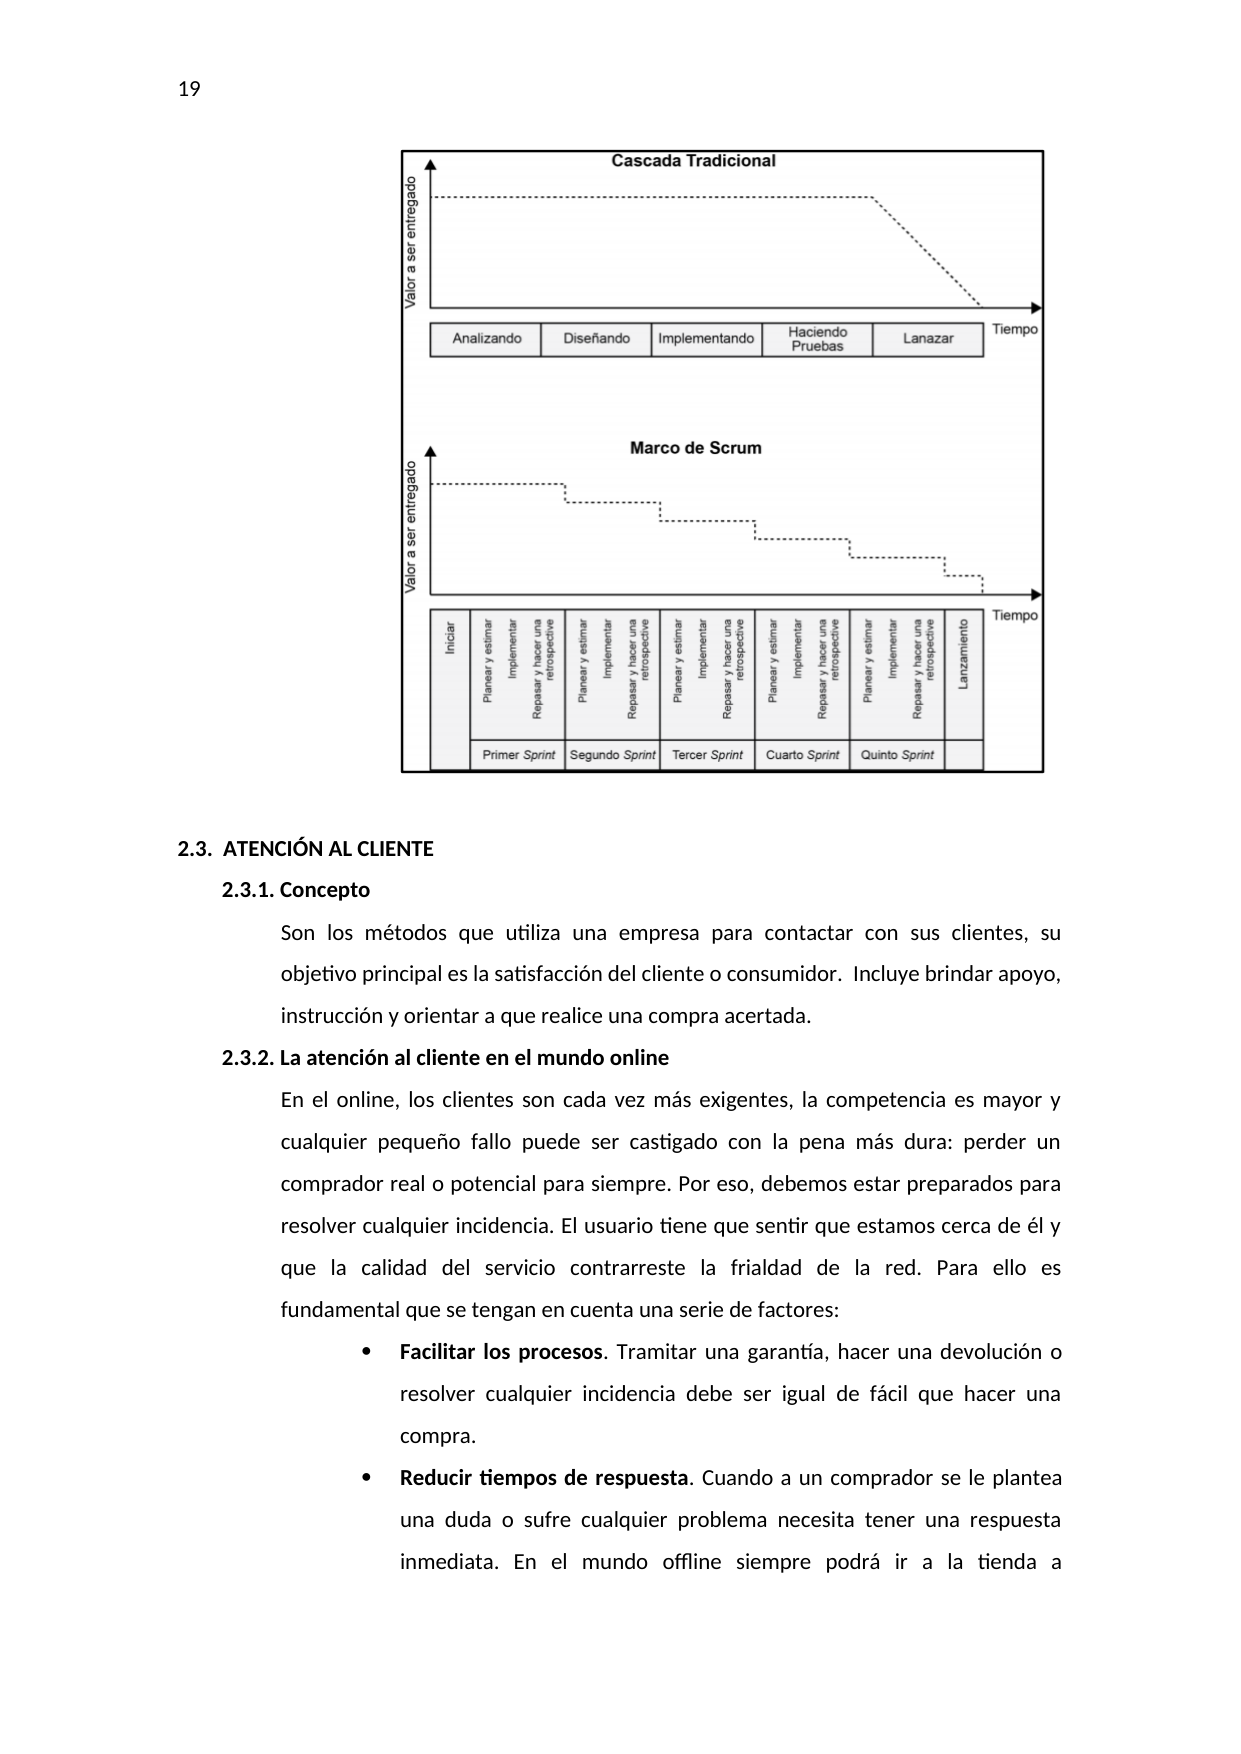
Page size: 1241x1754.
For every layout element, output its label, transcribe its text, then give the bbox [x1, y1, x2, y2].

list Son los métodos que utiliza una empresa para contactar con sus clientes, su objetivo principal es la satisfacción del cliente o consumidor. Incluye brindar apoyo, instrucción y orientar a que realice una compra acertada. [281, 918, 1063, 1029]
list En el online, los clientes son cada vez más exigentes, la competencia es mayor y cualquier pequeño fallo puede ser castigado con la pena más dura: perder un comprador real o potencial para siempre. Por eso, debemos estar preparados para resolver cualquier incidencia. El usuario tiene que sentir que estamos cerca de él y que la calidad del servicio contrarreste la frialdad de la red. Para ello es fundamental que se tengan en cuenta una serie de factores: [281, 1086, 1063, 1323]
list 2.3.1. Concepto [222, 876, 1063, 904]
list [362, 1463, 1063, 1575]
list 2.3. ATENCIÓN AL CLIENTE [177, 834, 1063, 862]
picture [398, 147, 1048, 778]
list Facilitar los procesos. Tramitar una garantía, hacer una devolución o resolver cualquier incidencia debe ser igual de fácil que hacer una compra. [362, 1337, 1063, 1449]
list 2.3.2. La atención al cliente en el mundo online [222, 1043, 1063, 1072]
